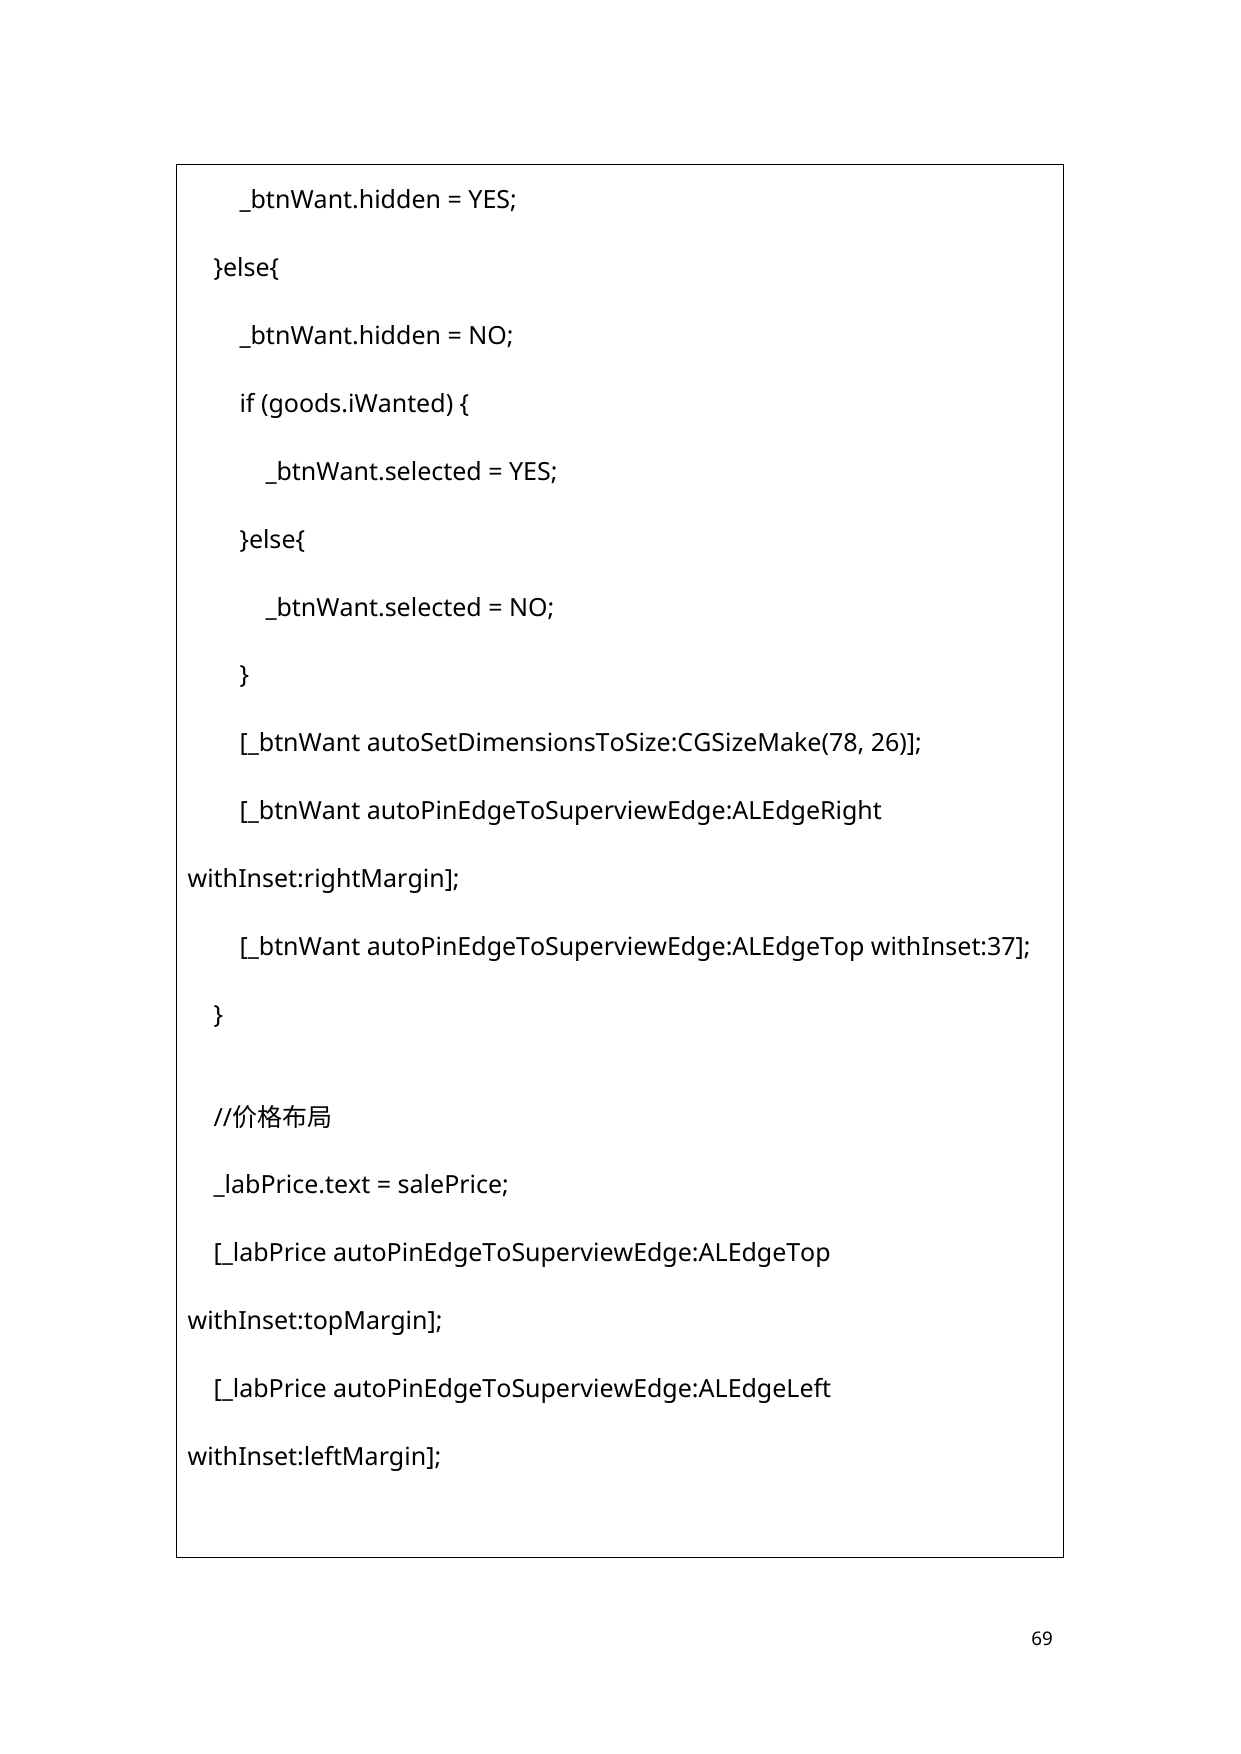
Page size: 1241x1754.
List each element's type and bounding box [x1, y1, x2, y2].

table_cell [177, 165, 1063, 1557]
